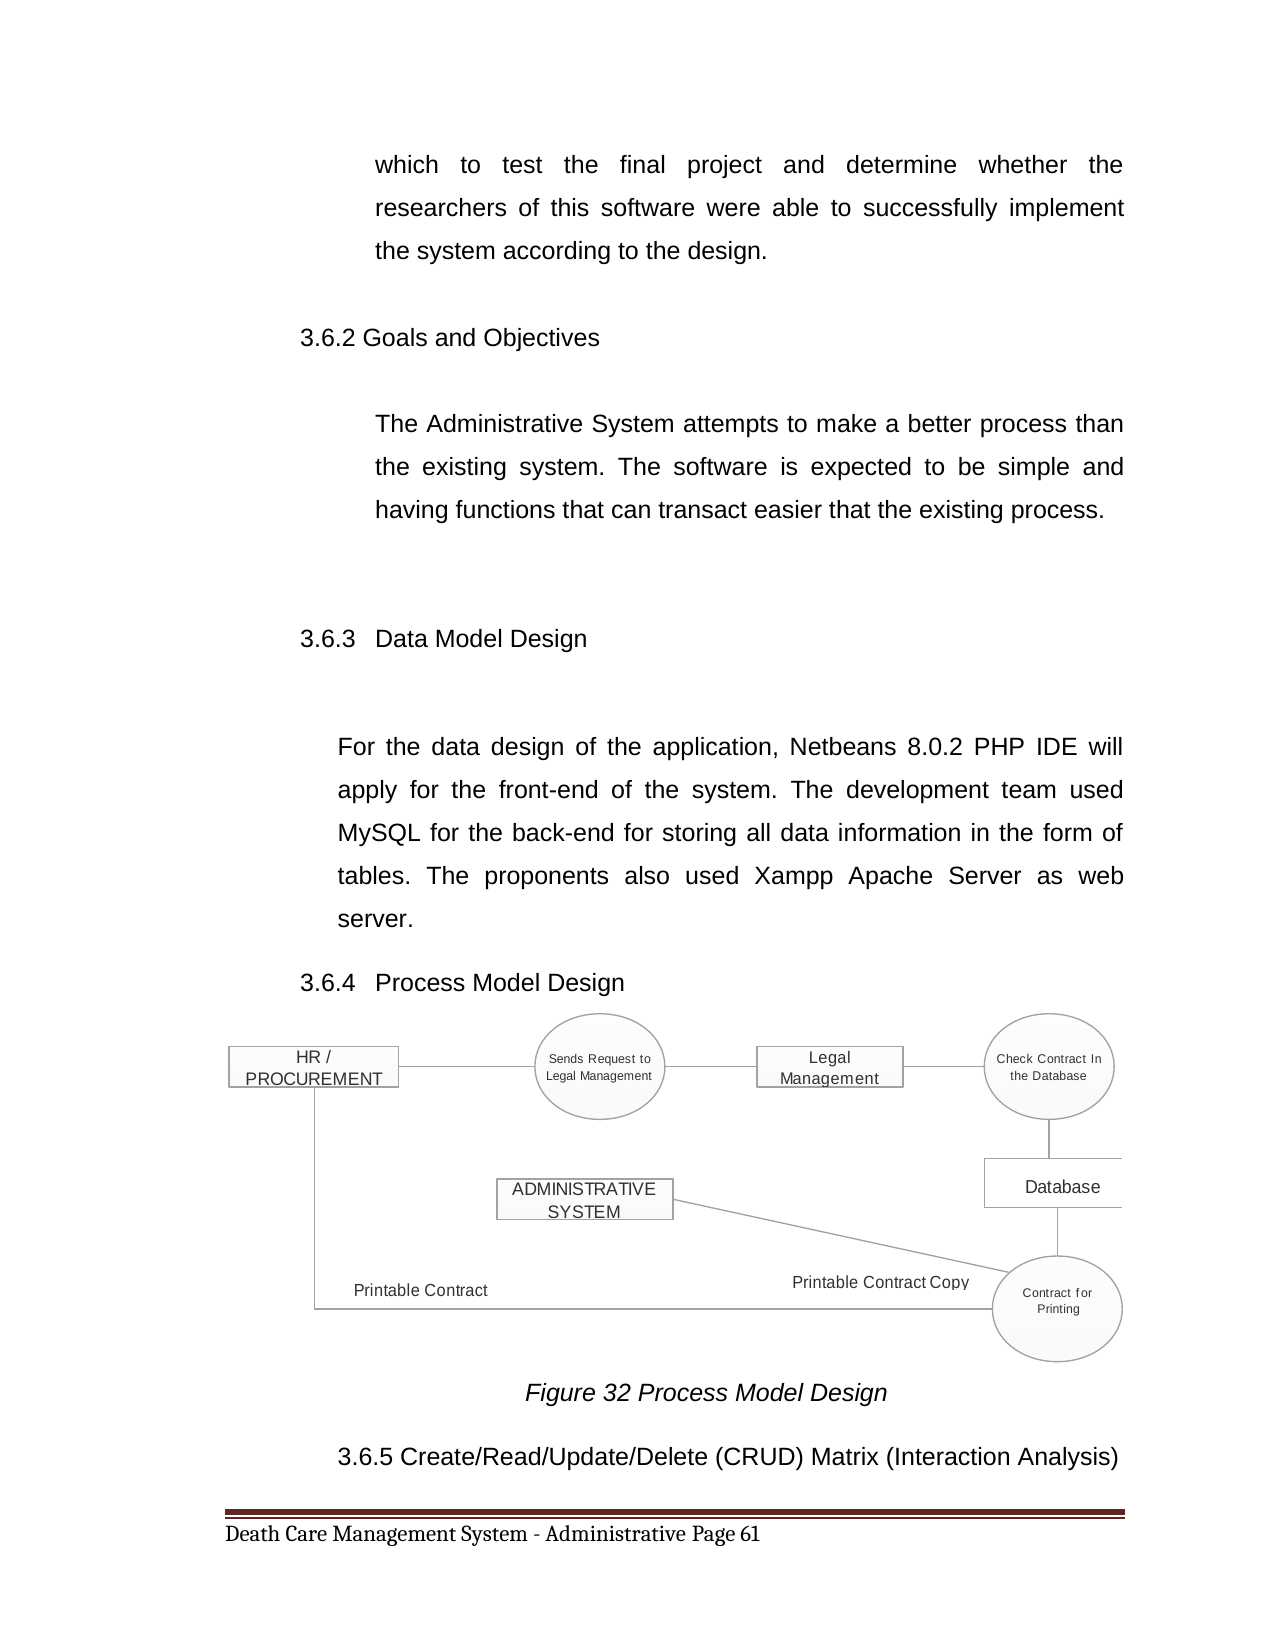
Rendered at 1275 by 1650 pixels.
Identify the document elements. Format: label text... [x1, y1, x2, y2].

text 3.6.2 Goals and Objectives [225, 322, 1125, 351]
list For the data design of the application, Netbeans 8.0.2 PHP IDE will apply for the front-end of the system. The development team used MySQL for the back-end for storing all data information in the form of tables. The proponents also used Xampp Apache Server as web server. [337, 731, 1125, 933]
text Figure 32 Process Model Design [225, 1378, 1125, 1407]
text 3.6.3 Data Model Design [225, 624, 1125, 653]
text The Administrative System attempts to make a better process than the existing system. The software is expected to be simple and having functions that can transact easier that the existing process. [375, 409, 1125, 524]
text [375, 150, 1125, 265]
text 3.6.4 Process Model Design [225, 968, 1125, 997]
list 3.6.5 Create/Read/Update/Delete (CRUD) Matrix (Interaction Analysis) [337, 1442, 1125, 1471]
